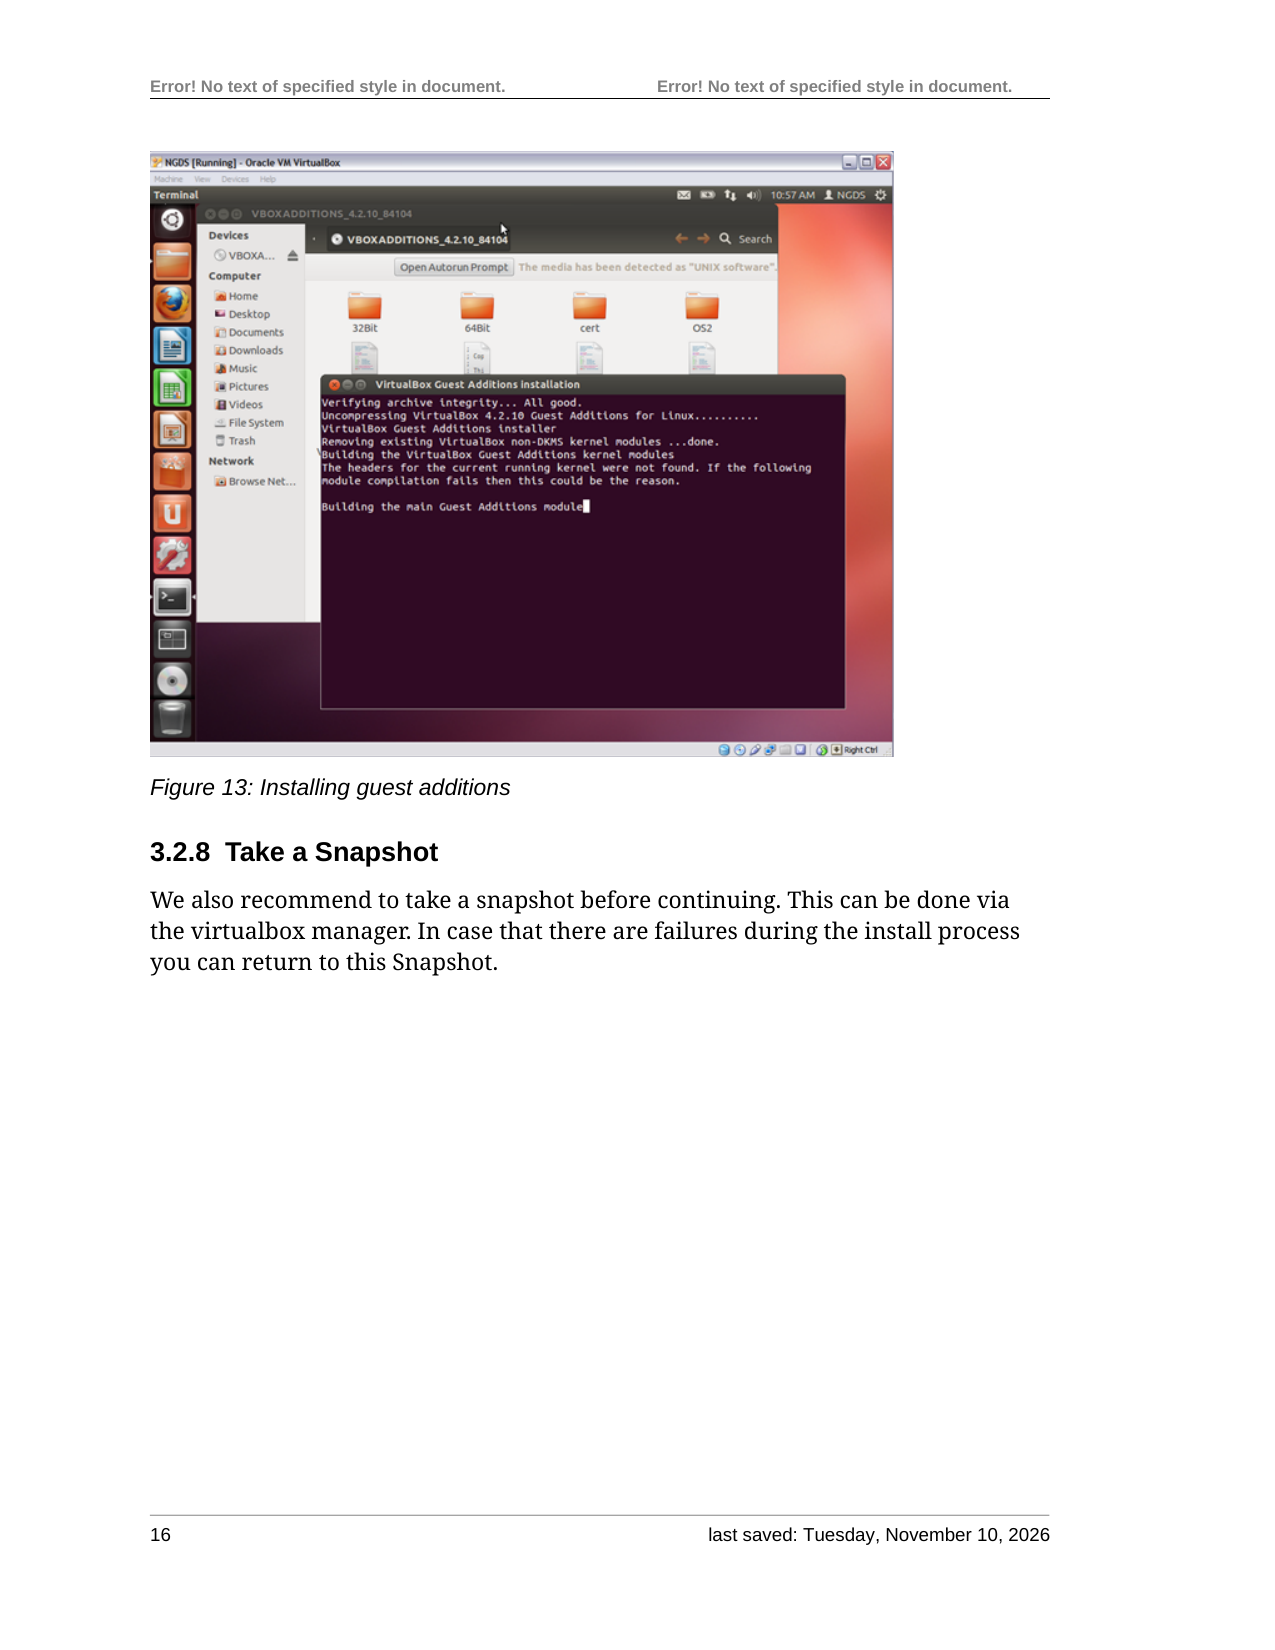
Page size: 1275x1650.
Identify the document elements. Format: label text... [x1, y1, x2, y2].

text We also recommend to take a snapshot before continuing. This can be done via the virtualbox manager. In case that there are failures during the install process you can return to this Snapshot. [150, 884, 1050, 978]
text Figure 13: Installing guest additions [150, 773, 1050, 801]
subtitle Take a Snapshot [150, 832, 1050, 867]
